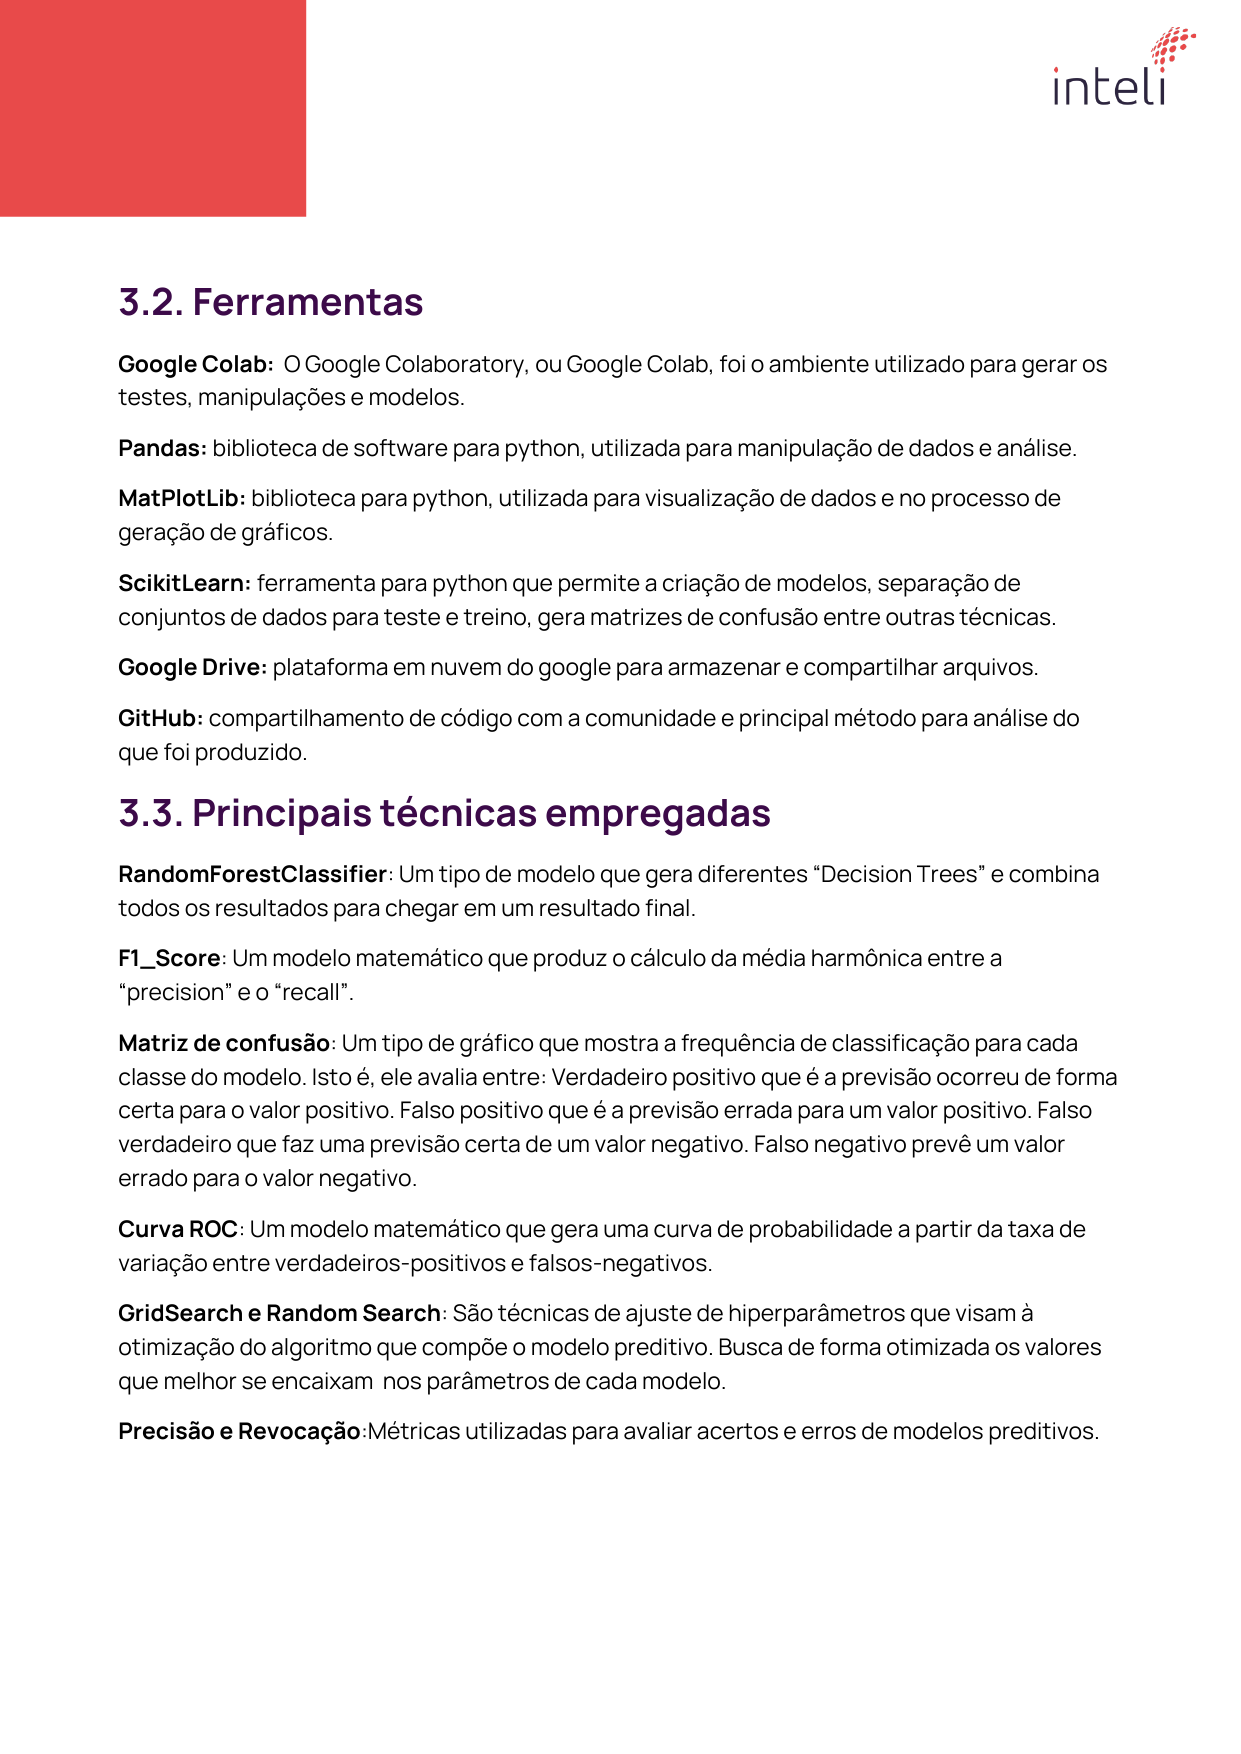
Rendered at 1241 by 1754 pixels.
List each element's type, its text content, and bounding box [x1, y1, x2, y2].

text F1_Score: Um modelo matemático que produz o cálculo da média harmônica entre a “precision” e o “recall”. [118, 942, 1122, 1008]
text Curva ROC: Um modelo matemático que gera uma curva de probabilidade a partir da taxa de variação entre verdadeiros-positivos e falsos-negativos. [118, 1213, 1122, 1278]
text RandomForestClassifier: Um tipo de modelo que gera diferentes “Decision Trees” e combina todos os resultados para chegar em um resultado final. [118, 858, 1122, 923]
text Pandas: biblioteca de software para python, utilizada para manipulação de dados e análise. [118, 432, 1122, 463]
subtitle 3.2. Ferramentas [118, 276, 1122, 327]
text Google Colab: O Google Colaboratory, ou Google Colab, foi o ambiente utilizado para gerar os testes, manipulações e modelos. [118, 347, 1122, 413]
text Precisão e Revocação:Métricas utilizadas para avaliar acertos e erros de modelos preditivos. [118, 1415, 1122, 1447]
text MatPlotLib: biblioteca para python, utilizada para visualização de dados e no processo de geração de gráficos. [118, 482, 1122, 548]
text Matriz de confusão: Um tipo de gráfico que mostra a frequência de classificação para cada classe do modelo. Isto é, ele avalia entre: Verdadeiro positivo que é a previsão ocorreu de forma certa para o valor positivo. Falso positivo que é a previsão errada para um valor positivo. Falso verdadeiro que faz uma previsão certa de um valor negativo. Falso negativo prevê um valor errado para o valor negativo. [118, 1027, 1122, 1193]
text GitHub: compartilhamento de código com a comunidade e principal método para análise do que foi produzido. [118, 702, 1122, 767]
subtitle 3.3. Principais técnicas empregadas [118, 786, 1122, 837]
picture [1054, 27, 1197, 105]
text ScikitLearn: ferramenta para python que permite a criação de modelos, separação de conjuntos de dados para teste e treino, gera matrizes de confusão entre outras técnicas. [118, 567, 1122, 632]
picture [0, 0, 307, 217]
text Google Drive: plataforma em nuvem do google para armazenar e compartilhar arquivos. [118, 651, 1122, 682]
text GridSearch e Random Search: São técnicas de ajuste de hiperparâmetros que visam à otimização do algoritmo que compõe o modelo preditivo. Busca de forma otimizada os valores que melhor se encaixam nos parâmetros de cada modelo. [118, 1297, 1122, 1396]
